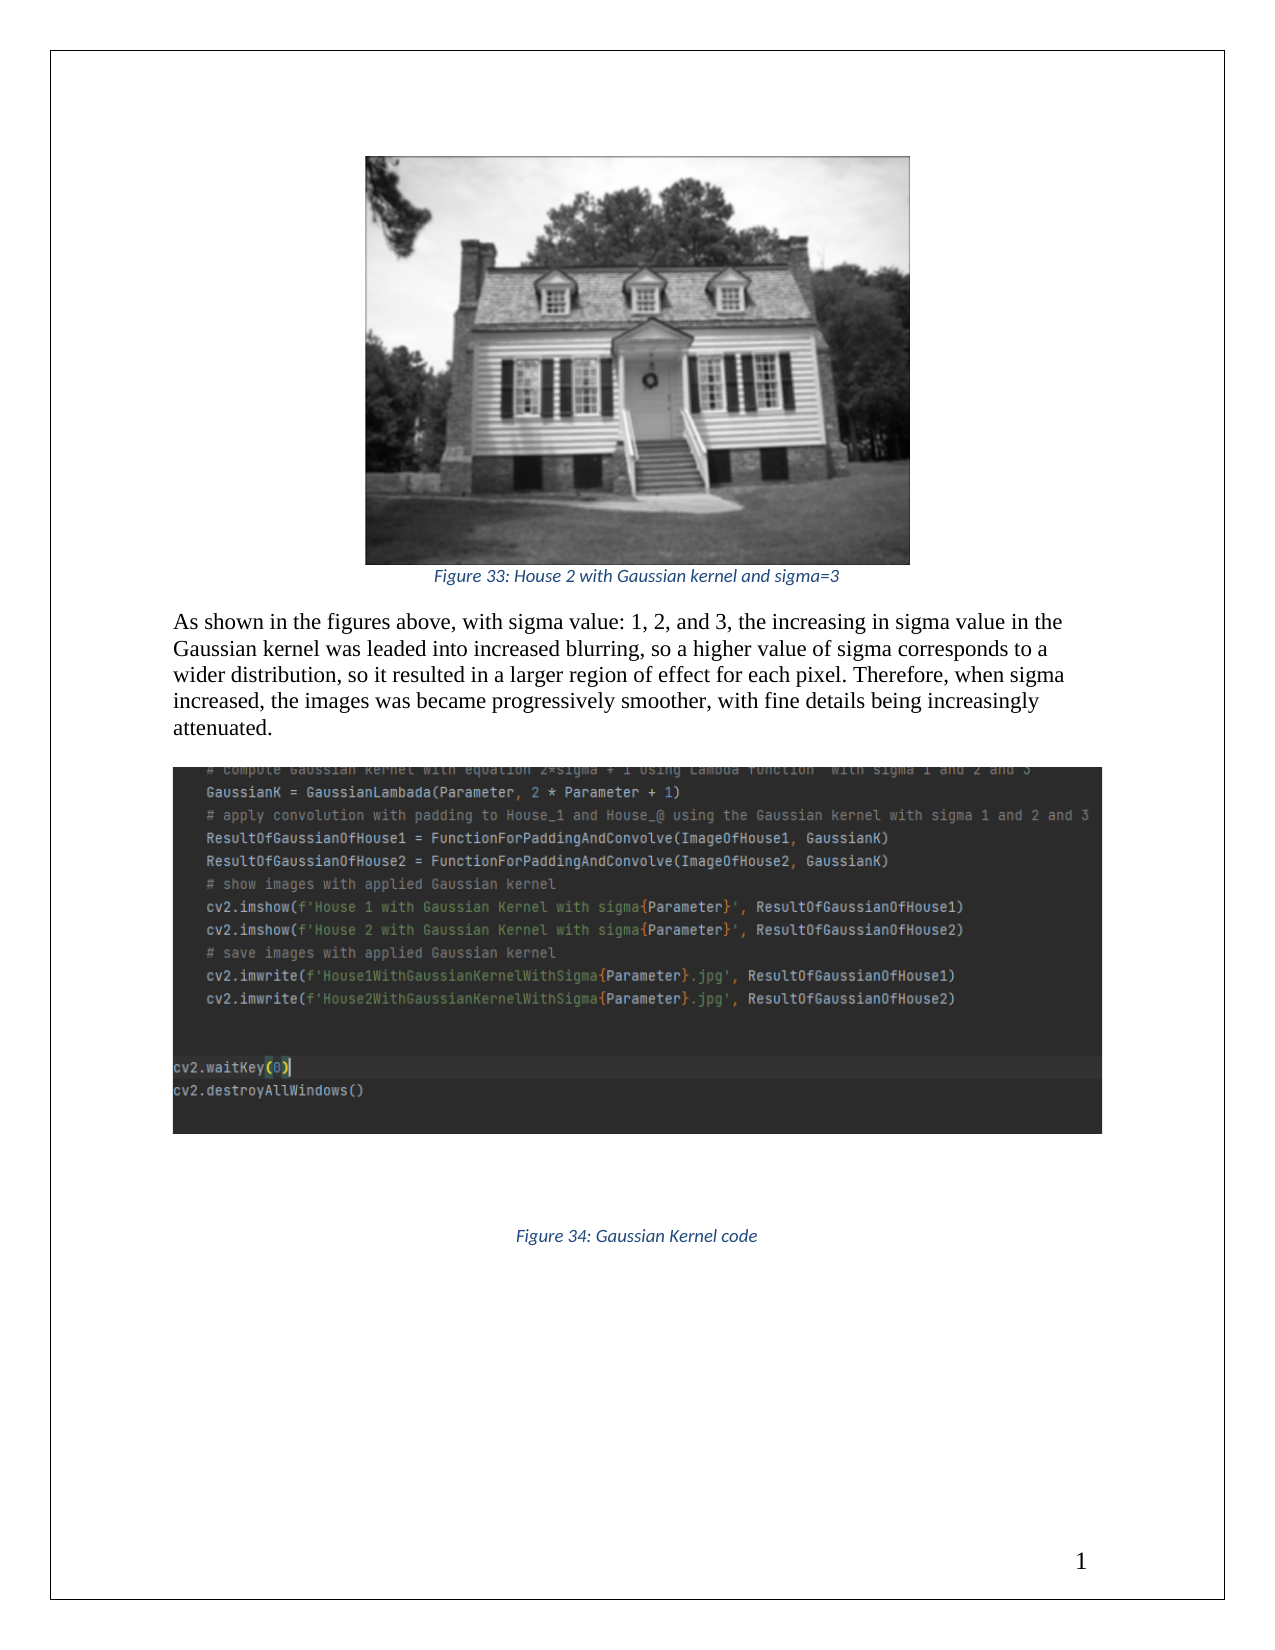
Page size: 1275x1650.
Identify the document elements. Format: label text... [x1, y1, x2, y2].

text As shown in the figures above, with sigma value: 1, 2, and 3, the increasing in sigma value in the Gaussian kernel was leaded into increased blurring, so a higher value of sigma corresponds to a wider distribution, so it resulted in a larger region of effect for each pixel. Therefore, when sigma increased, the images was became progressively smoother, with fine details being increasingly attenuated. [173, 608, 1102, 740]
text Figure 34: Gaussian Kernel code [173, 1224, 1102, 1247]
picture [365, 156, 910, 565]
text Figure 33: House 2 with Gaussian kernel and sigma=3 [173, 564, 1102, 587]
picture [172, 767, 1103, 1134]
